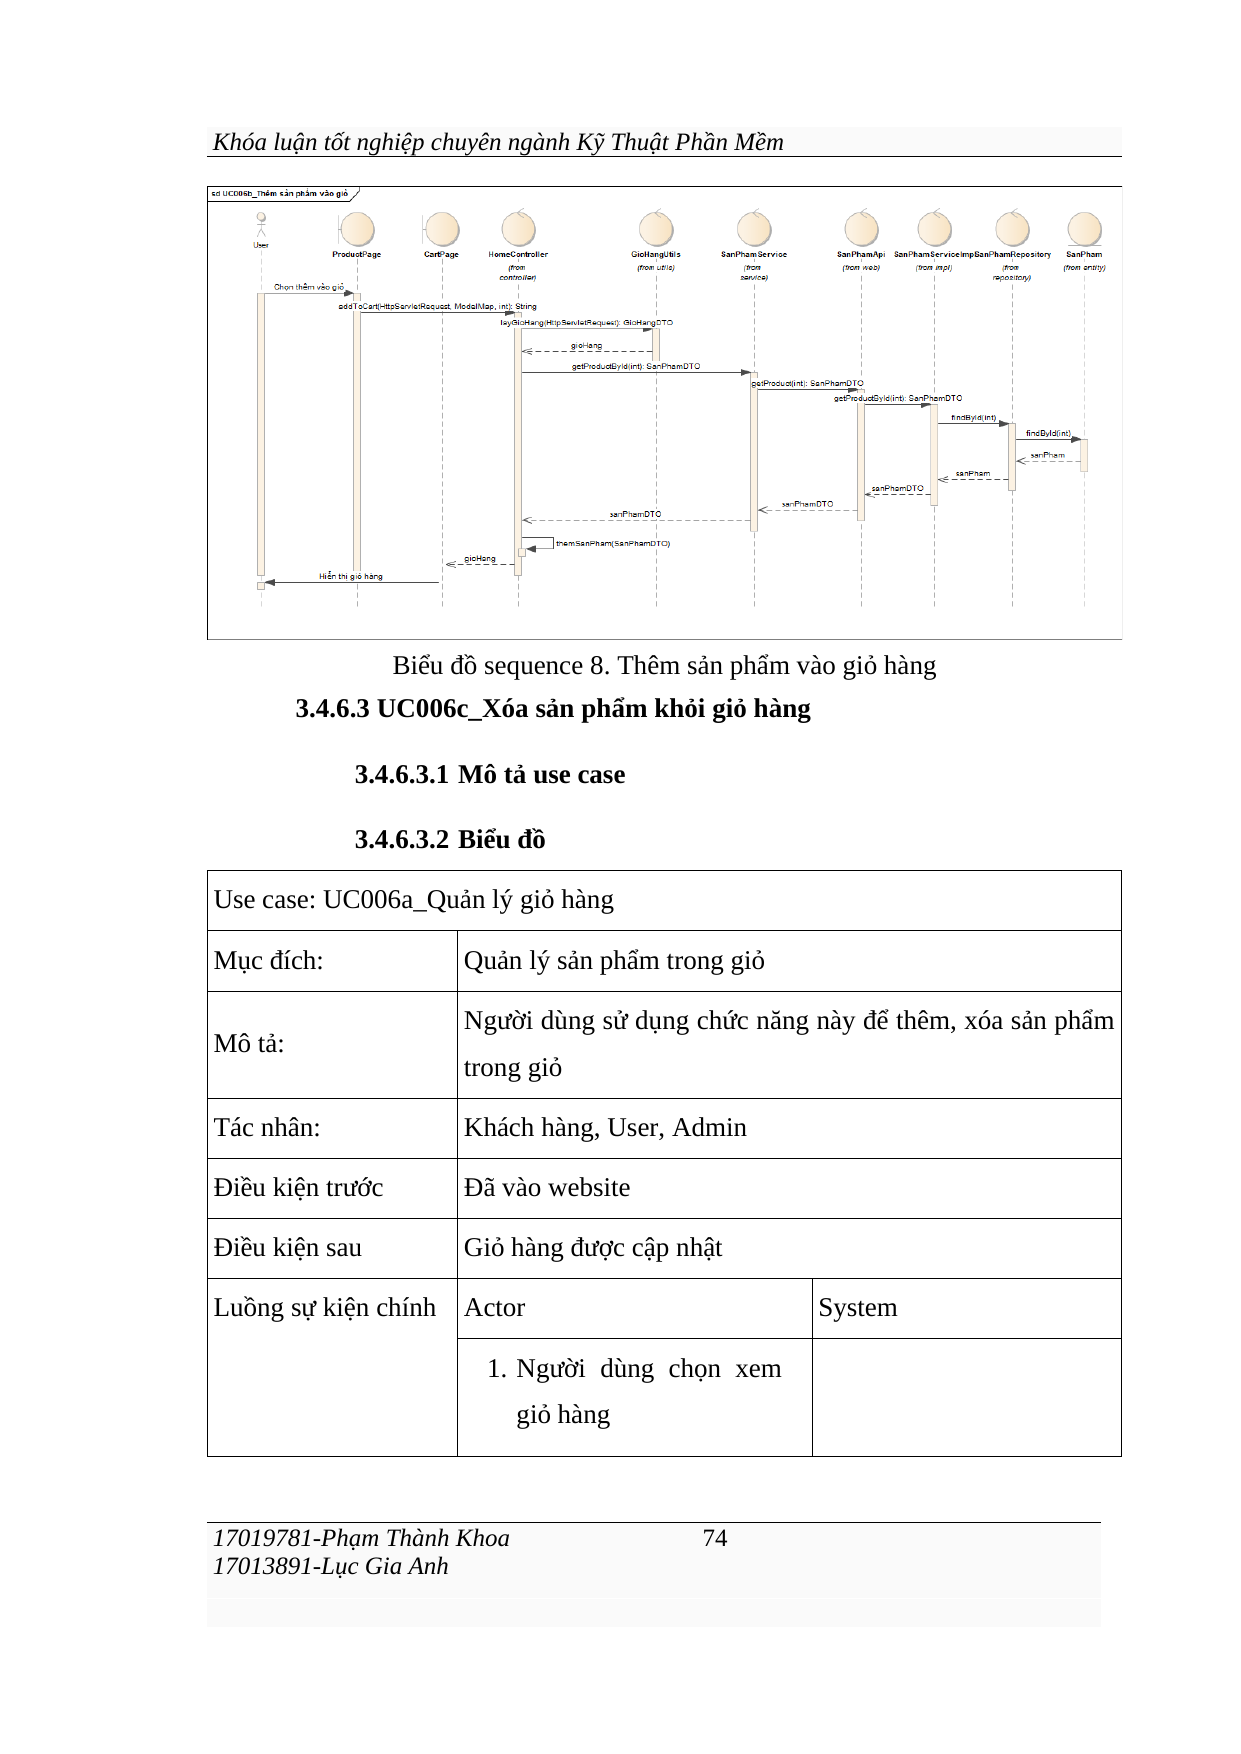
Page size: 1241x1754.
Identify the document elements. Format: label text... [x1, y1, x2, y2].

table_cell Người dùng sử dụng chức năng này để thêm, xóa sản phẩm trong giỏ [458, 992, 1121, 1097]
table_cell Điều kiện sau [208, 1219, 457, 1278]
table_cell Luồng sự kiện chính [208, 1279, 457, 1456]
table_cell Giỏ hàng được cập nhật [458, 1219, 1121, 1278]
table_cell Khách hàng, User, Admin [458, 1099, 1121, 1158]
table_cell Mục đích: [208, 931, 457, 991]
subtitle UC006c_Xóa sản phẩm khỏi giỏ hàng [295, 693, 1122, 724]
table_cell System [813, 1279, 1121, 1338]
table_cell Actor [458, 1279, 812, 1338]
table_cell Điều kiện trước [208, 1159, 457, 1218]
table_cell Đã vào website [458, 1159, 1121, 1218]
table_cell Quản lý sản phẩm trong giỏ [458, 931, 1121, 991]
table_cell Người dùng chọn xem giỏ hàng [458, 1339, 812, 1456]
table_cell Mô tả: [208, 992, 457, 1097]
table_header Use case: UC006a_Quản lý giỏ hàng [208, 871, 1121, 930]
subtitle Biểu đồ [354, 823, 1122, 854]
picture [206, 185, 1123, 640]
table_cell Tác nhân: [208, 1099, 457, 1158]
subtitle Mô tả use case [354, 758, 1122, 789]
table_cell [813, 1339, 1121, 1456]
